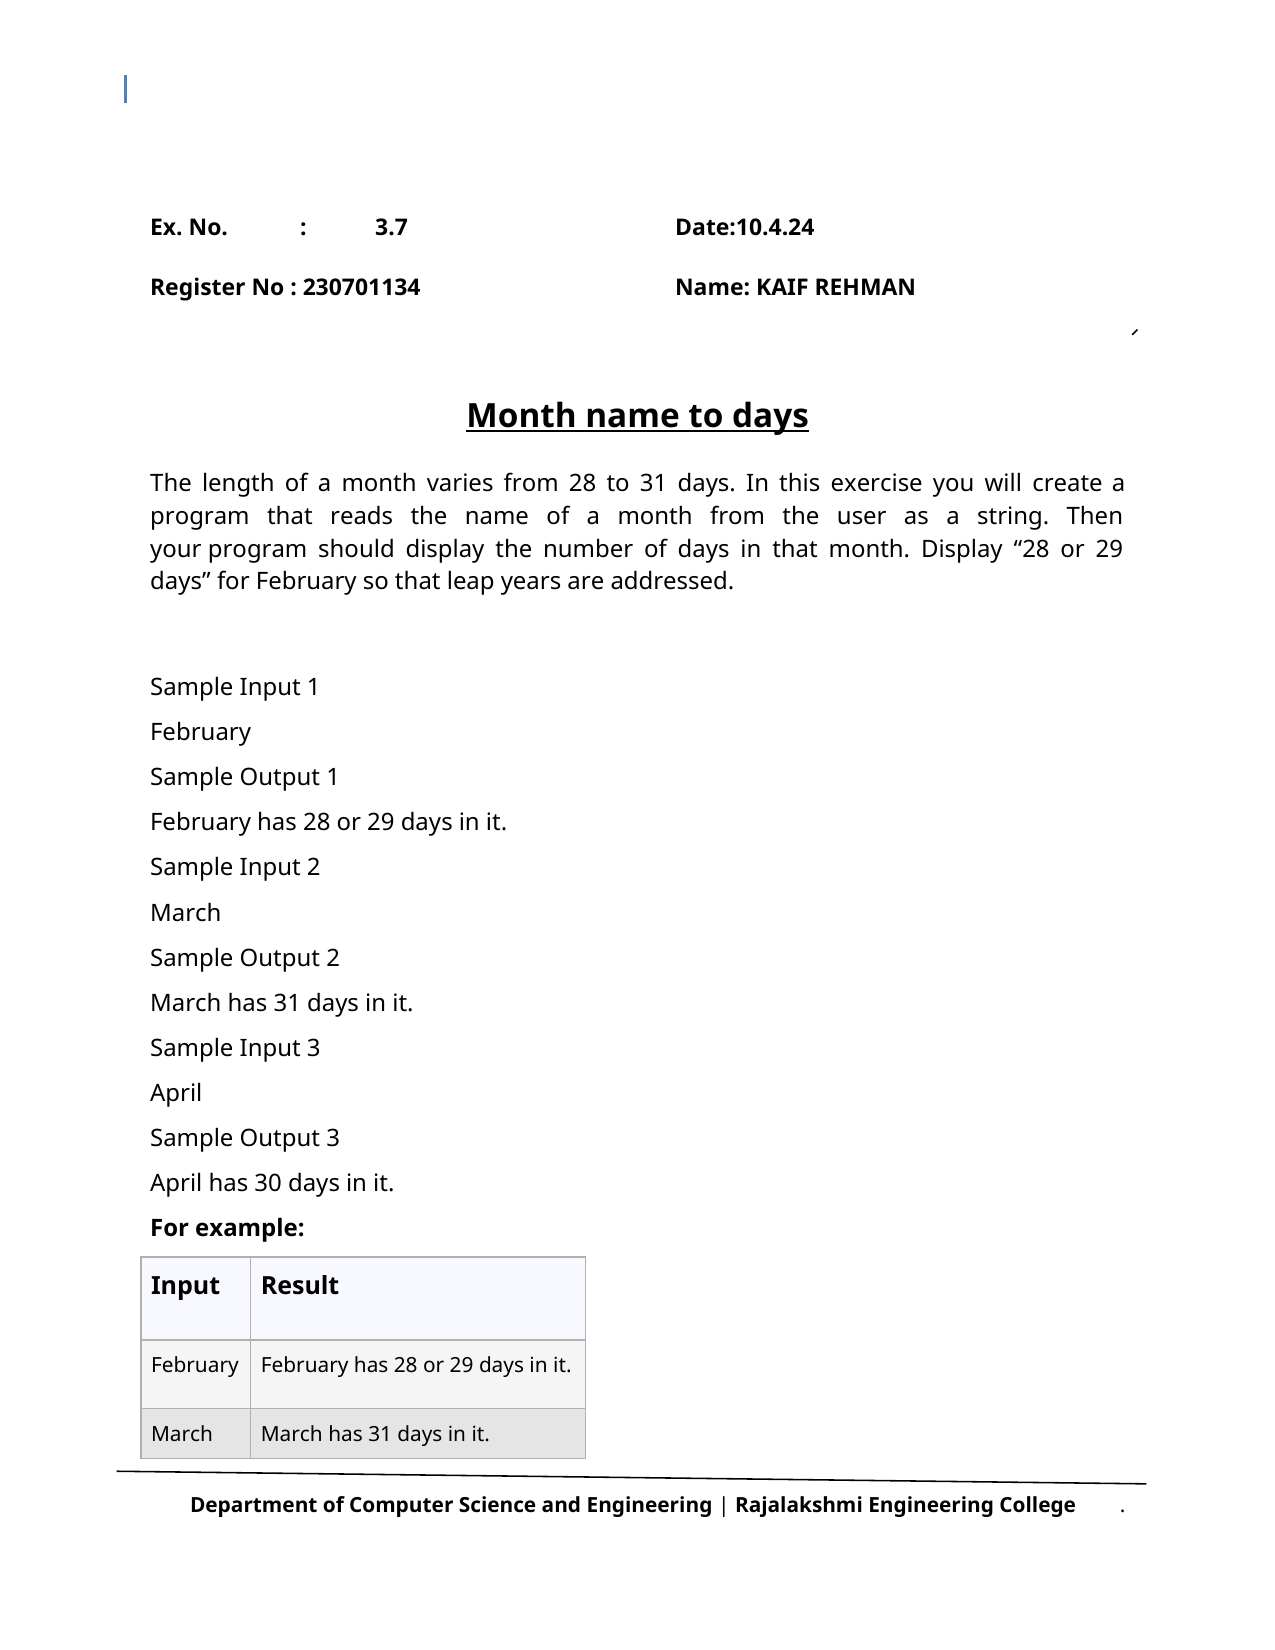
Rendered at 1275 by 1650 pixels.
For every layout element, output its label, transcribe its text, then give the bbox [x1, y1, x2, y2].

text Sample Input 1 [150, 670, 1125, 702]
text April has 30 days in it. [150, 1166, 1125, 1198]
text Register No : 230701134 Name: KAIF REHMAN [150, 271, 1125, 302]
text February [150, 715, 1125, 747]
text Month name to days [150, 392, 1125, 437]
text March has 31 days in it. [150, 986, 1125, 1018]
text Sample Output 2 [150, 940, 1125, 973]
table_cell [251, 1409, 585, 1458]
text February has 28 or 29 days in it. [150, 805, 1125, 838]
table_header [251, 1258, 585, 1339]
text Sample Input 3 [150, 1031, 1125, 1063]
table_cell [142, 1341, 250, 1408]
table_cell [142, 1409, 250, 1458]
text Sample Input 2 [150, 850, 1125, 883]
text Sample Output 3 [150, 1121, 1125, 1153]
text The length of a month varies from 28 to 31 days. In this exercise you will create a program that reads the name of a month from the user as a string. Then your program should display the number of days in that month. Display “28 or 29 days” for February so that leap years are addressed. [150, 466, 1125, 597]
text For example: [150, 1211, 1125, 1244]
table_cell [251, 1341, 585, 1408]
text Ex. No. : 3.7 Date:10.4.24 [150, 210, 1125, 242]
text Sample Output 1 [150, 760, 1125, 793]
text March [150, 895, 1125, 928]
text April [150, 1076, 1125, 1108]
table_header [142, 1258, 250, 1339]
